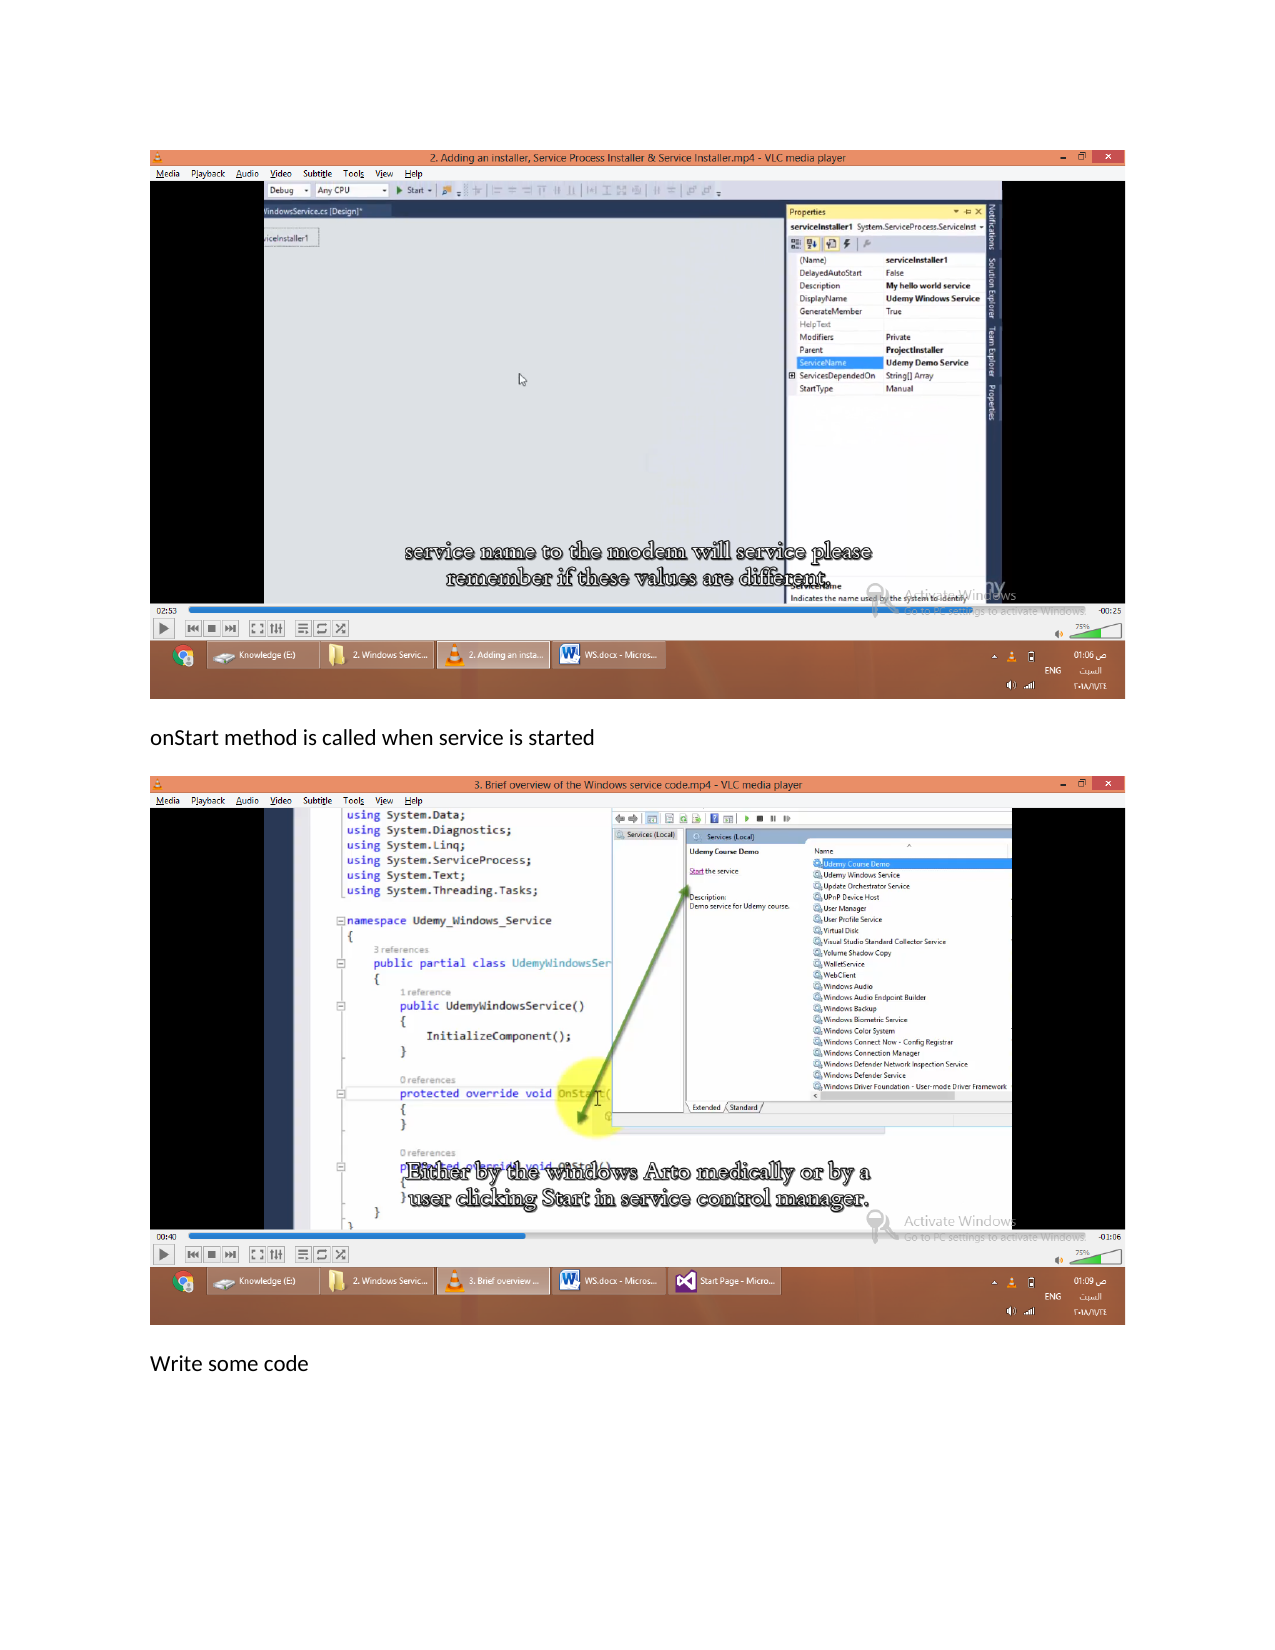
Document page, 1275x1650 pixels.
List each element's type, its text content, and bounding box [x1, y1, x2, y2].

picture [150, 150, 1125, 699]
text onStart method is called when service is started [150, 723, 1125, 751]
text Write some code [150, 1349, 1125, 1377]
picture [150, 776, 1125, 1325]
